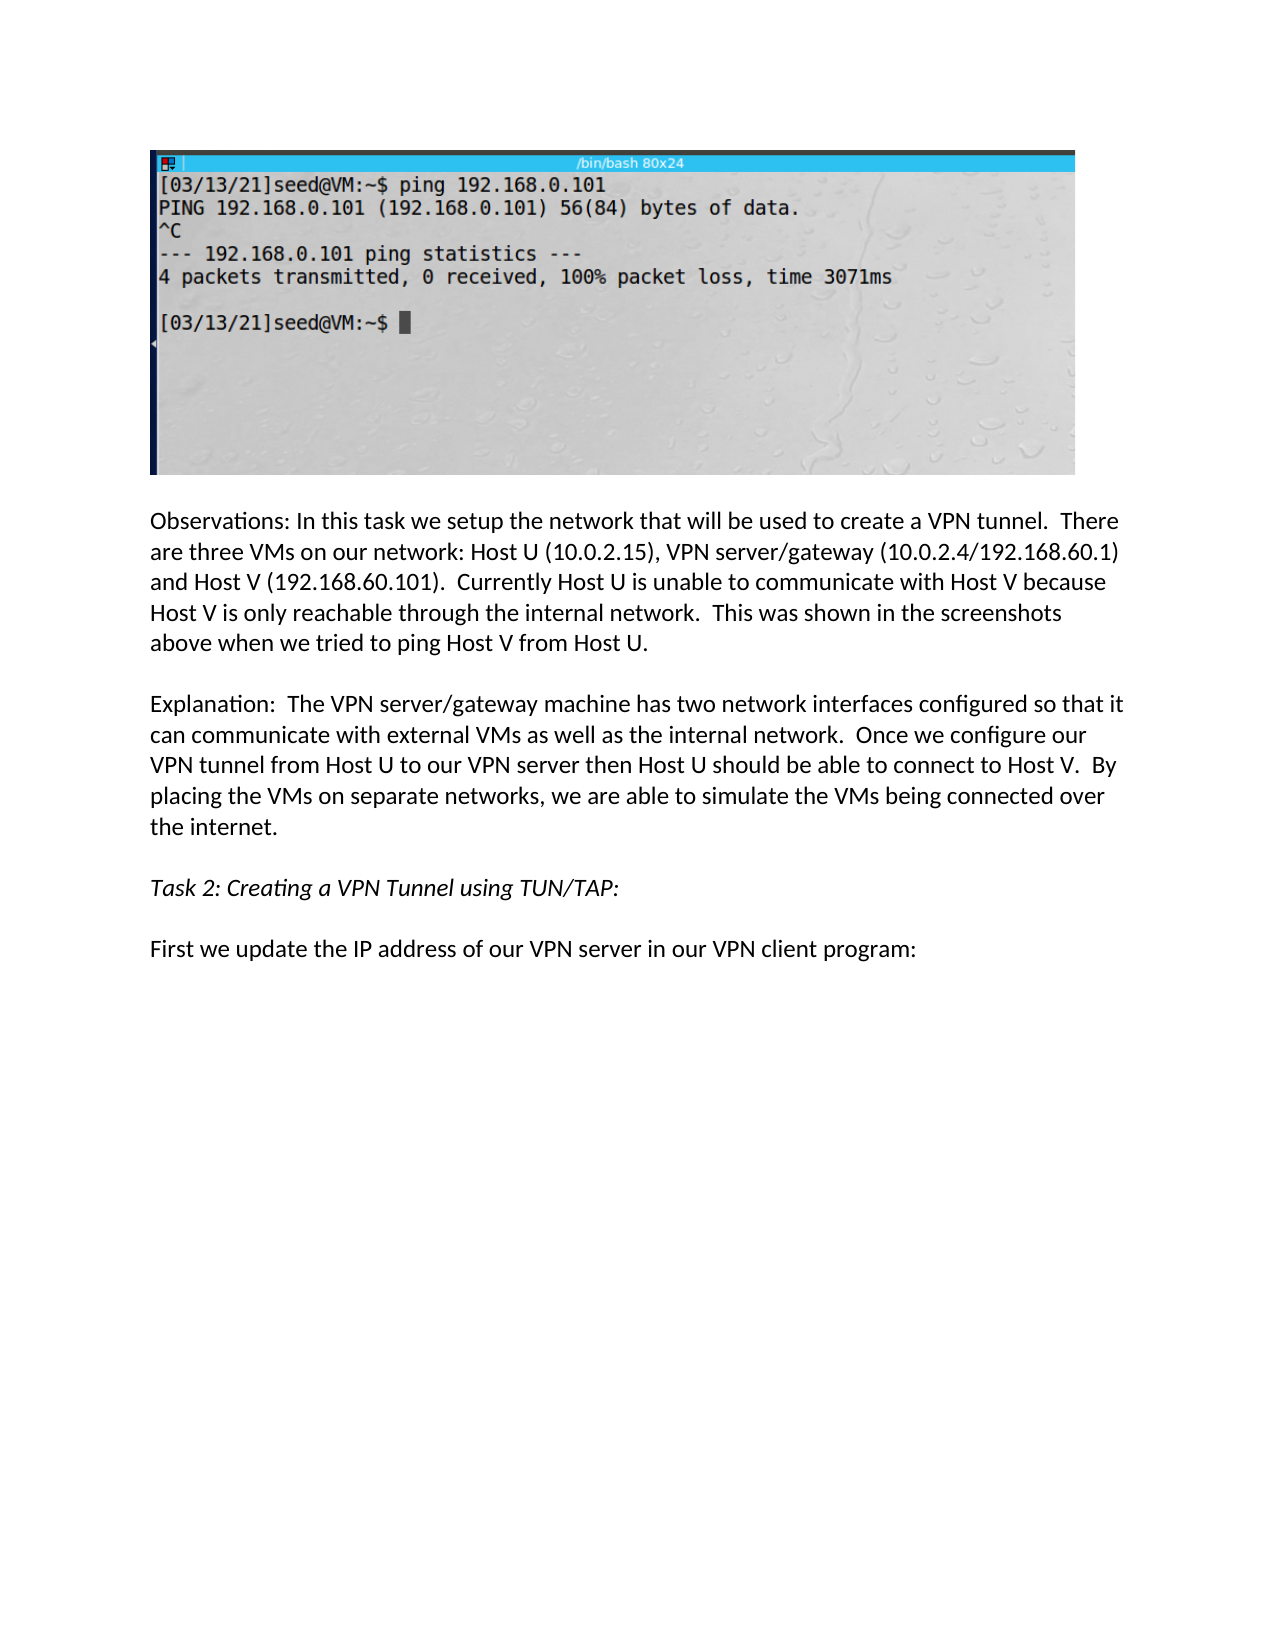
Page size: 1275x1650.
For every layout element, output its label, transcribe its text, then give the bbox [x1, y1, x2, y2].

text Task 2: Creating a VPN Tunnel using TUN/TAP: [150, 872, 1125, 902]
picture [150, 150, 1075, 475]
text First we update the IP address of our VPN server in our VPN client program: [150, 933, 1125, 963]
text Observations: In this task we setup the network that will be used to create a VPN tunnel. There are three VMs on our network: Host U (10.0.2.15), VPN server/gateway (10.0.2.4/192.168.60.1) and Host V (192.168.60.101). Currently Host U is unable to communicate with Host V because Host V is only reachable through the internal network. This was shown in the screenshots above when we tried to ping Host V from Host U. [150, 506, 1125, 658]
text Explanation: The VPN server/gateway machine has two network interfaces configured so that it can communicate with external VMs as well as the internal network. Once we configure our VPN tunnel from Host U to our VPN server then Host U should be able to connect to Host V. By placing the VMs on separate networks, we are able to simulate the VMs being connected over the internet. [150, 689, 1125, 841]
